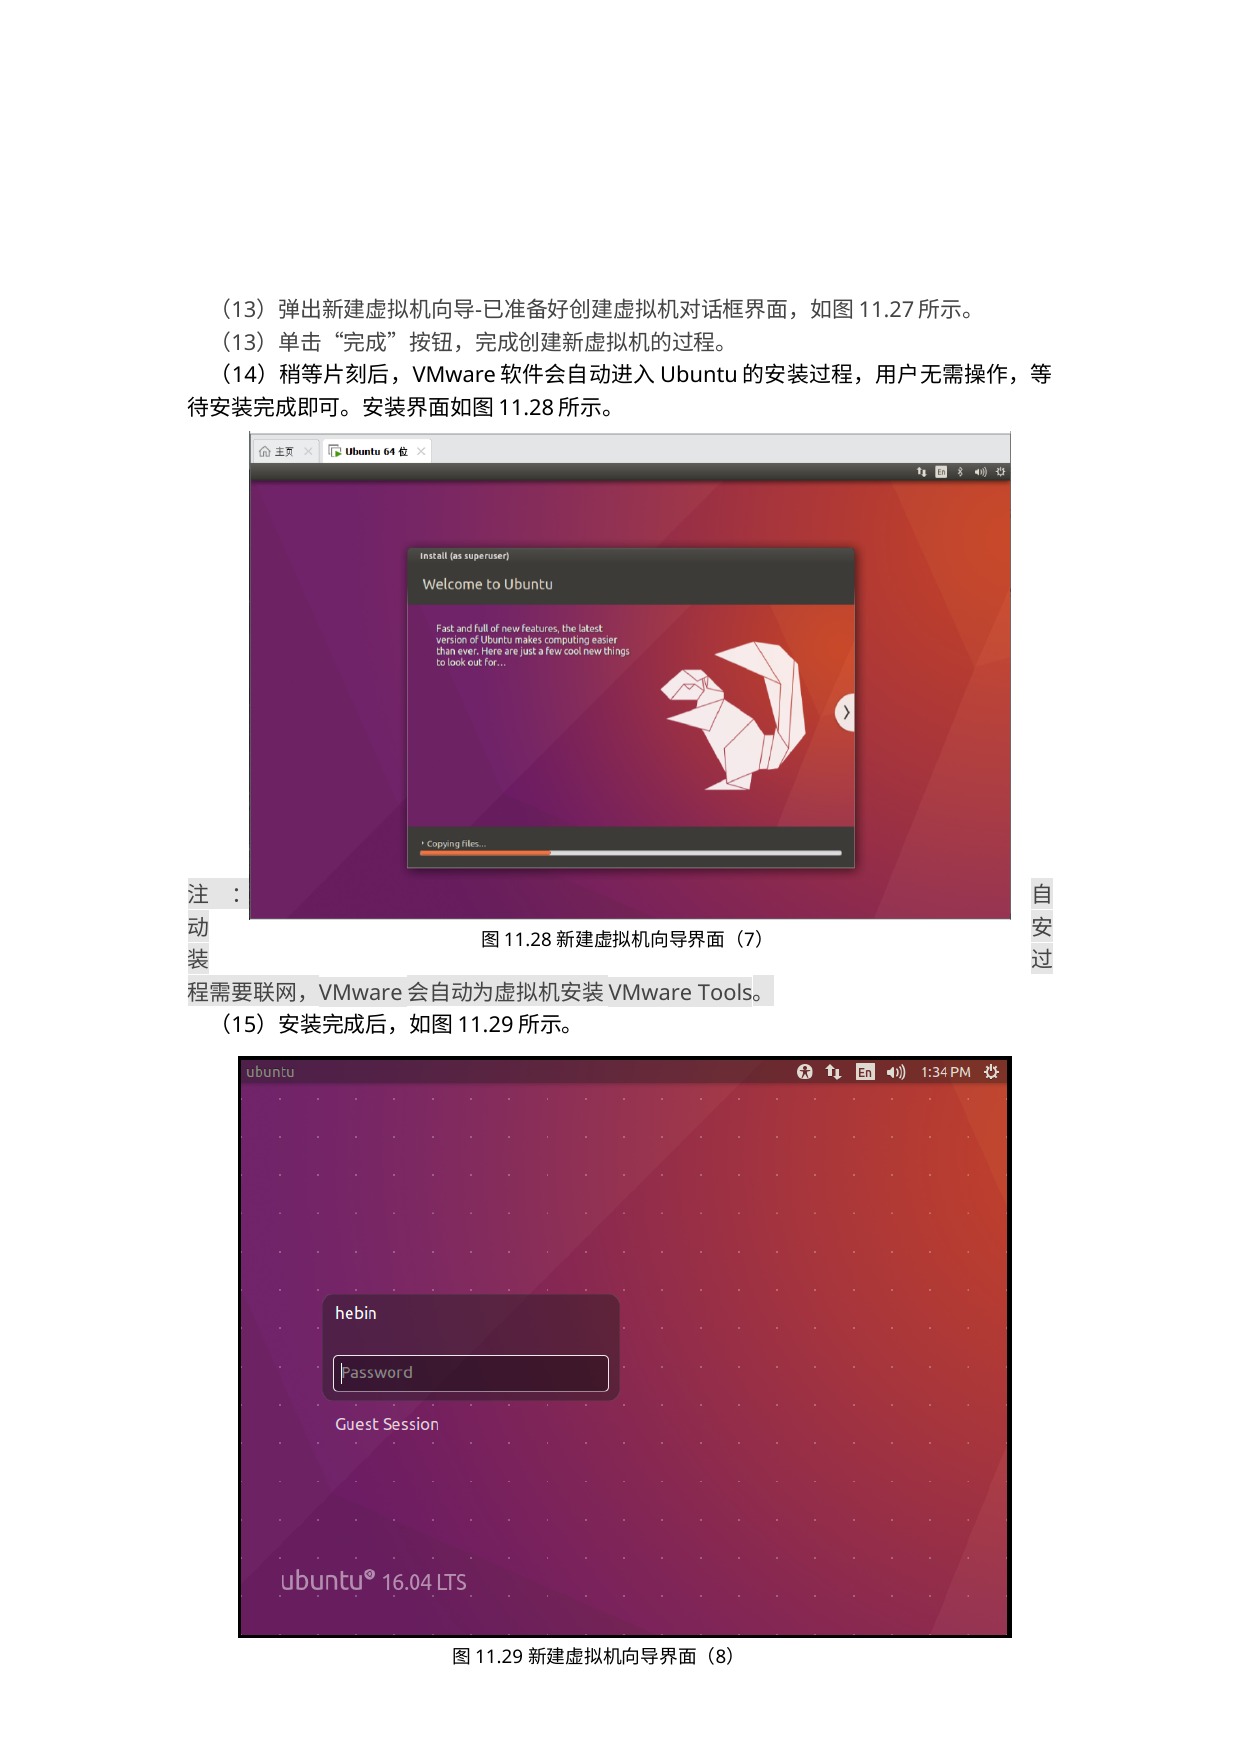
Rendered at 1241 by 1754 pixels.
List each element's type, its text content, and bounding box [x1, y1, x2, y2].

text （13）弹出新建虚拟机向导-已准备好创建虚拟机对话框界面，如图11.27所示。 [187, 292, 1053, 324]
picture [238, 1056, 1012, 1638]
text （15）安装完成后，如图11.29所示。 [187, 1007, 1053, 1039]
text 注：自动安装过程需要联网，VMware会自动为虚拟机安装VMware Tools。 [187, 877, 1053, 1007]
text （13）单击“完成”按钮，完成创建新虚拟机的过程。 [187, 324, 1053, 357]
text （14）稍等片刻后，VMware软件会自动进入Ubuntu的安装过程，用户无需操作，等待安装完成即可。安装界面如图11.28所示。 [187, 357, 1053, 422]
picture [249, 431, 1011, 920]
